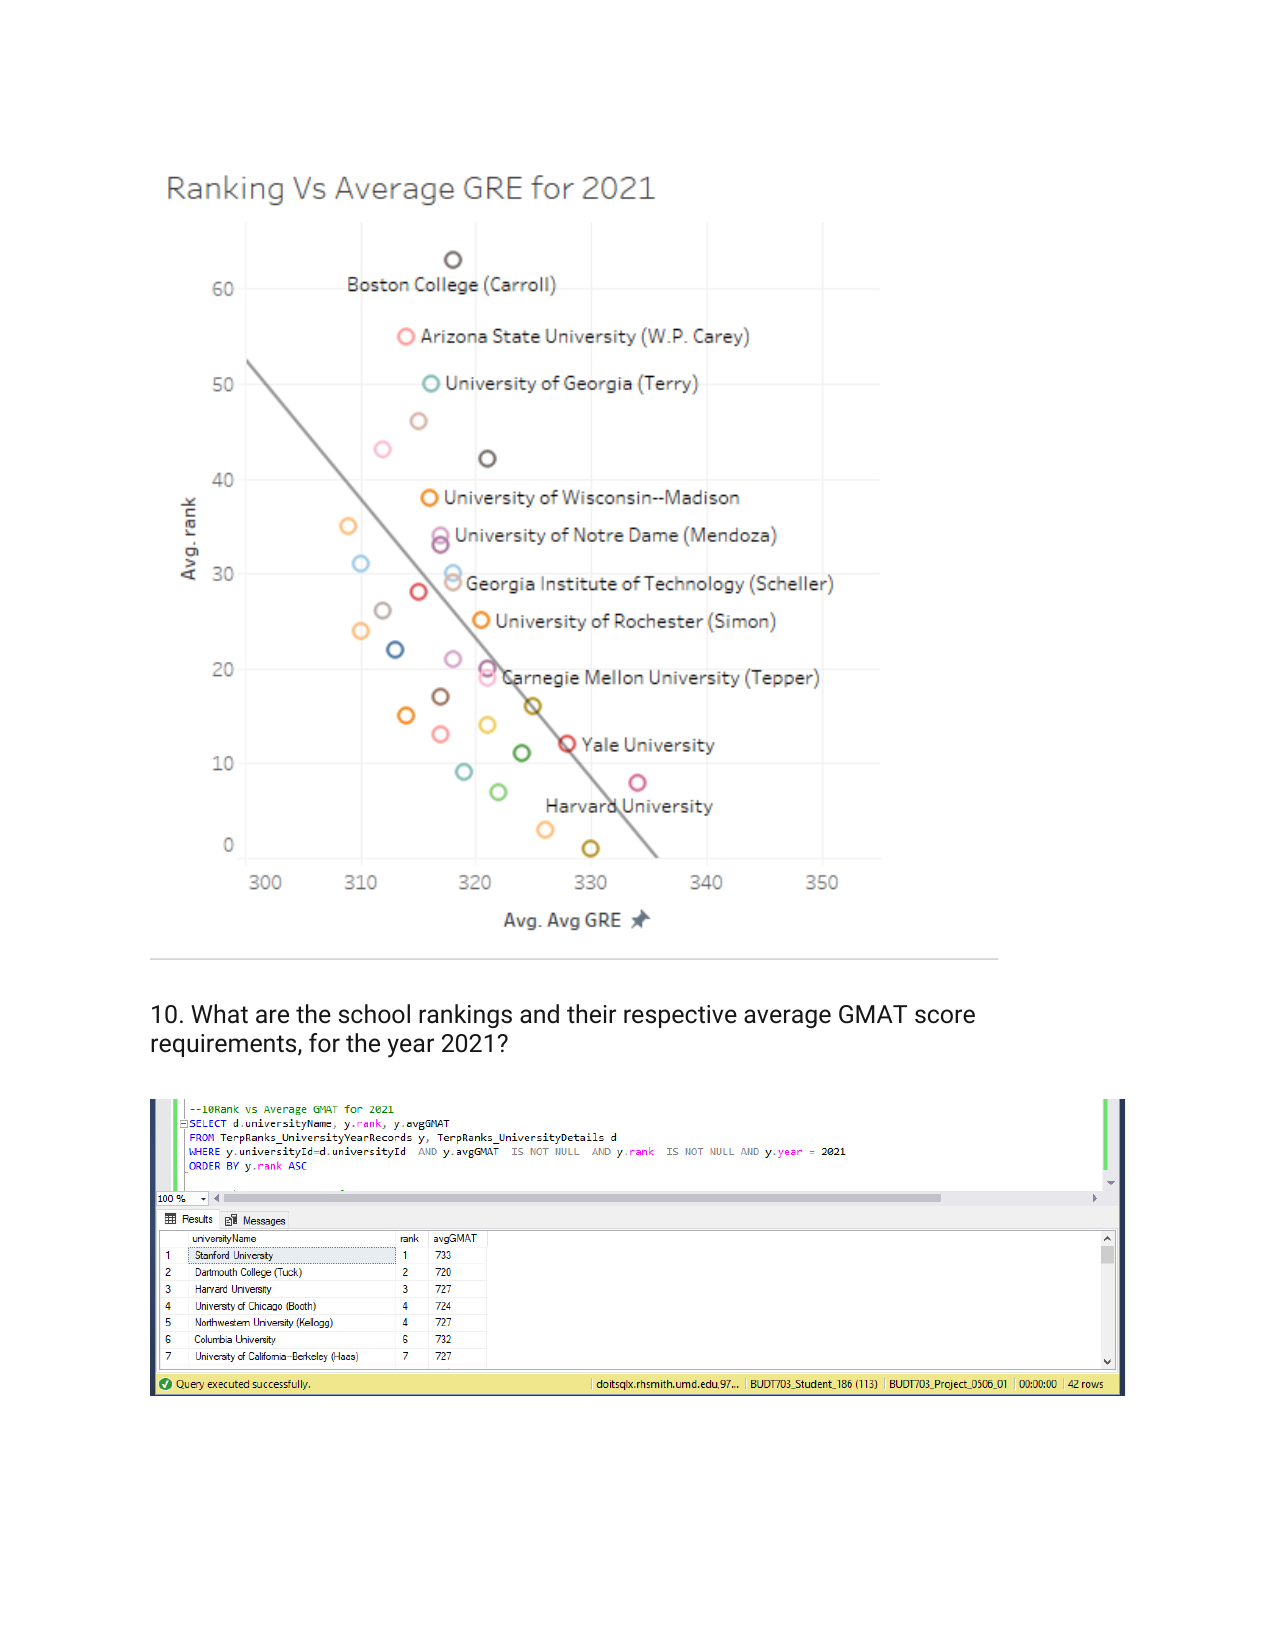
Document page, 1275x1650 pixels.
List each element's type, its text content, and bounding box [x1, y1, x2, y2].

picture [150, 1099, 1125, 1396]
text 10. What are the school rankings and their respective average GMAT score requirements, for the year 2021? [150, 1000, 1125, 1059]
picture [150, 150, 999, 960]
